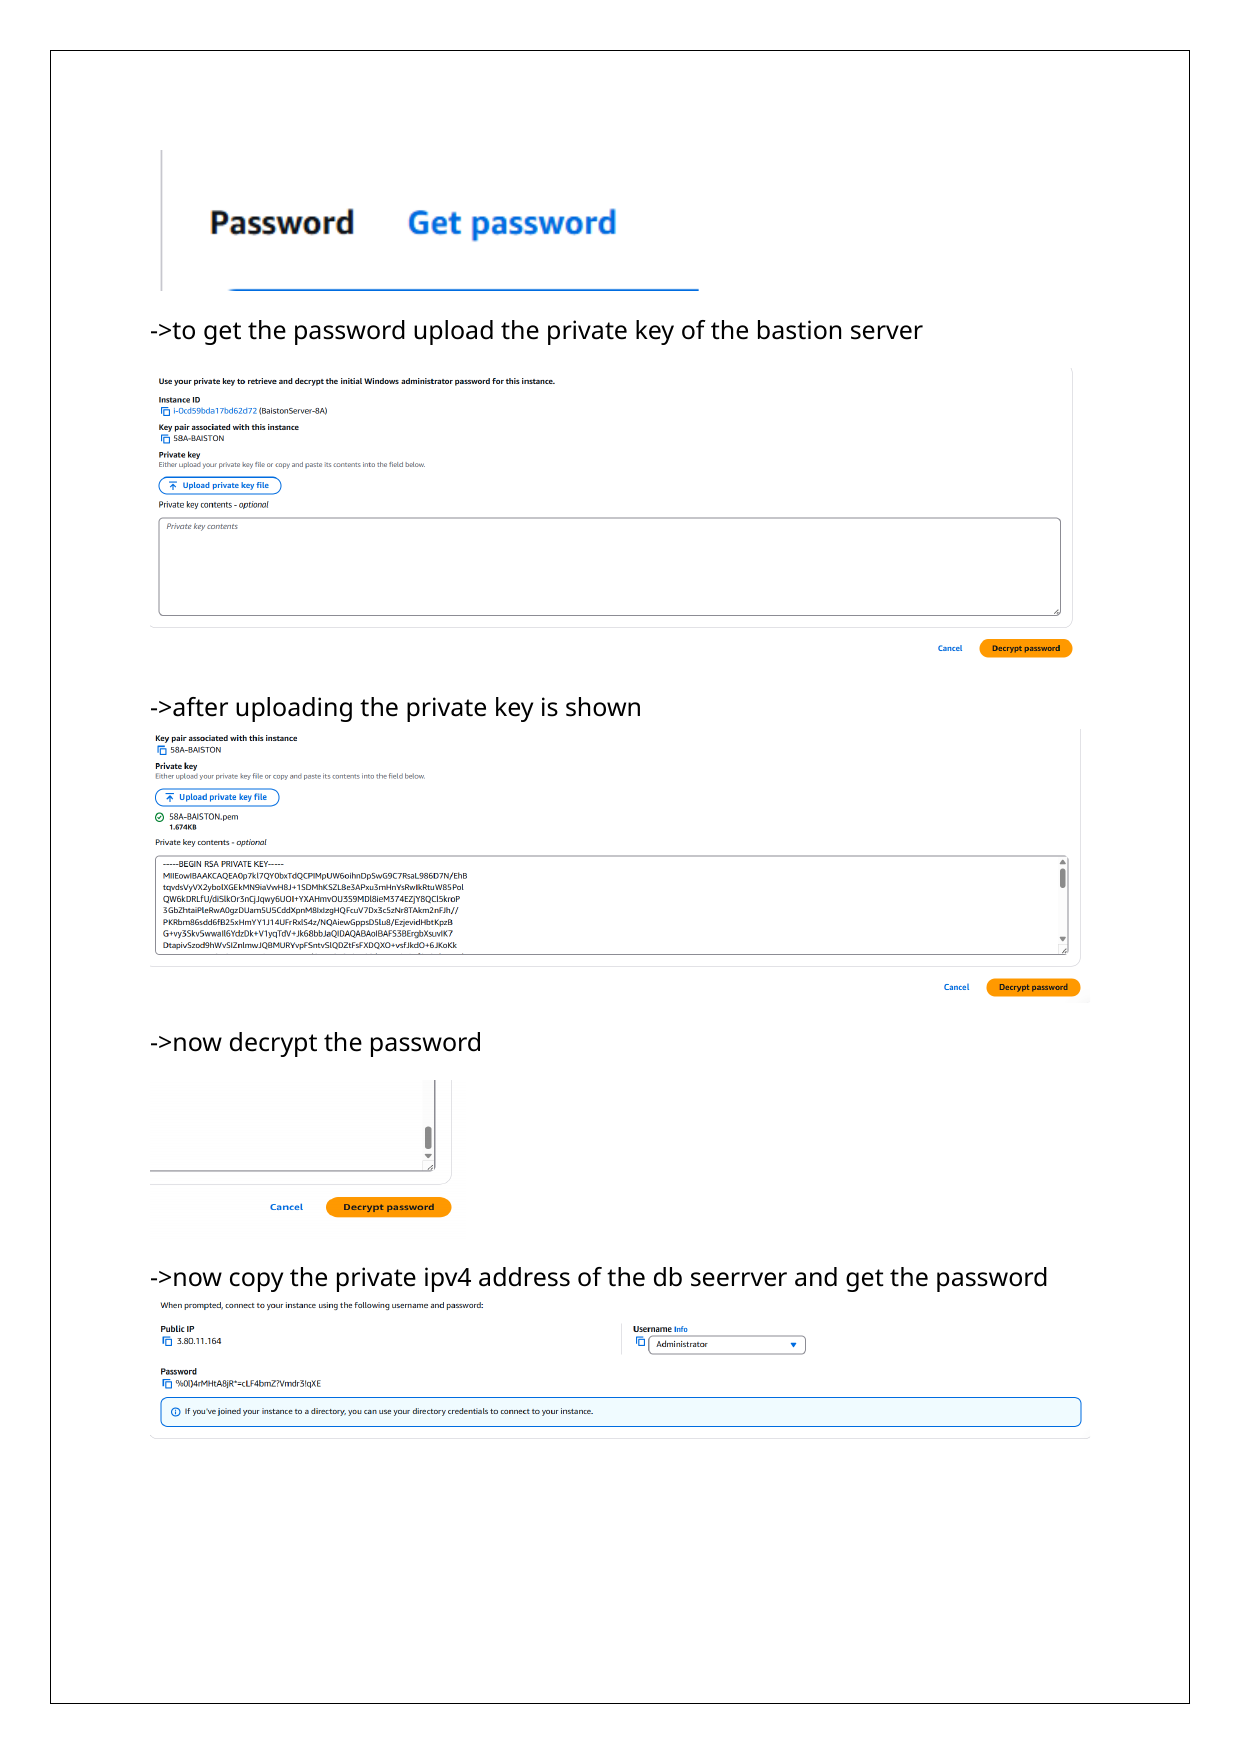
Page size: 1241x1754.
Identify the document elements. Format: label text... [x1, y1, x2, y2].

picture [150, 1299, 1091, 1439]
picture [150, 368, 1091, 669]
text ->now decrypt the password [150, 1024, 1090, 1058]
picture [150, 1080, 466, 1239]
picture [150, 150, 699, 291]
text ->after uploading the private key is shown [150, 690, 1090, 729]
text ->to get the password upload the private key of the bastion server [150, 312, 1090, 346]
picture [150, 729, 1091, 1003]
text ->now copy the private ipv4 address of the db seerrver and get the password [150, 1260, 1090, 1299]
